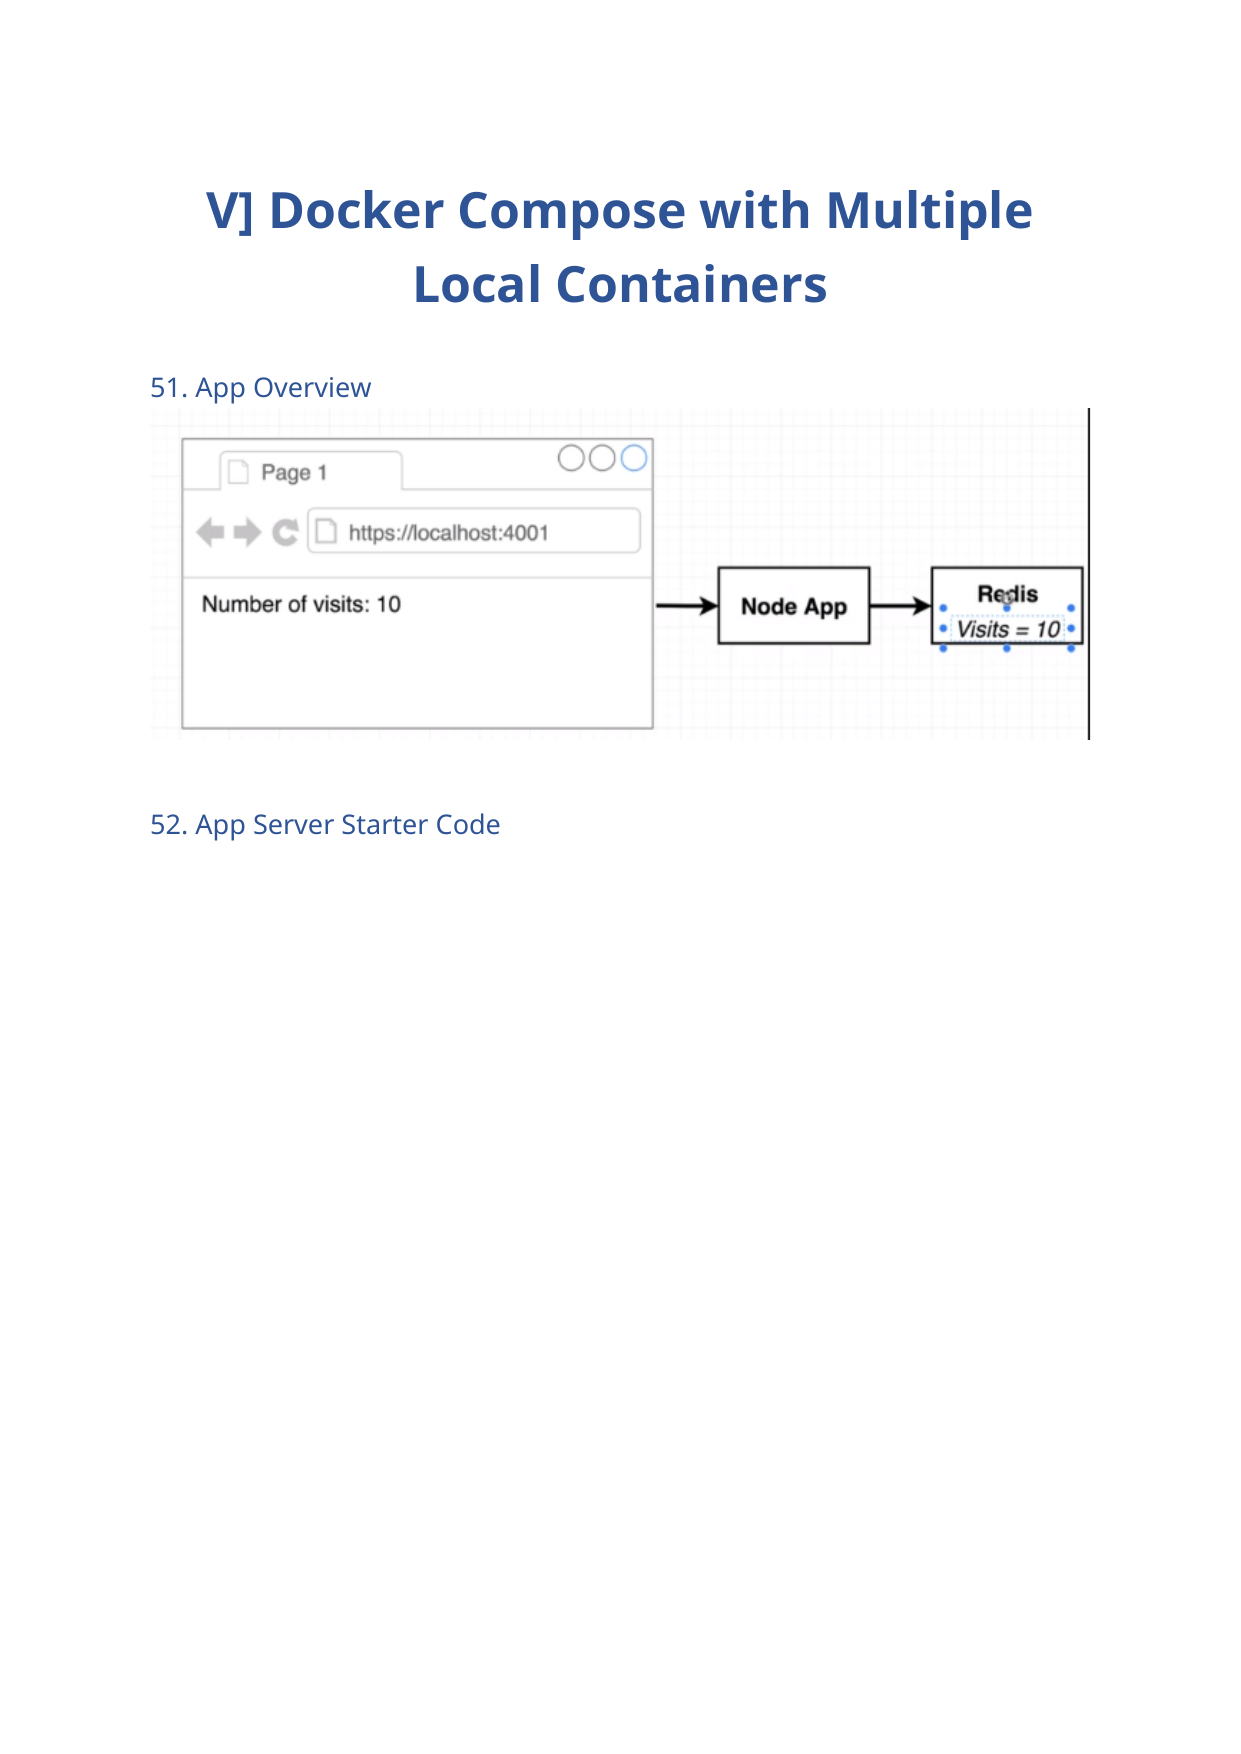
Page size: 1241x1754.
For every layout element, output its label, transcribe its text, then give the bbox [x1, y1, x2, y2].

subtitle V] Docker Compose with Multiple Local Containers [150, 175, 1090, 317]
subtitle 51. App Overview [150, 369, 1090, 406]
picture [150, 408, 1091, 740]
subtitle 52. App Server Starter Code [150, 805, 1090, 842]
